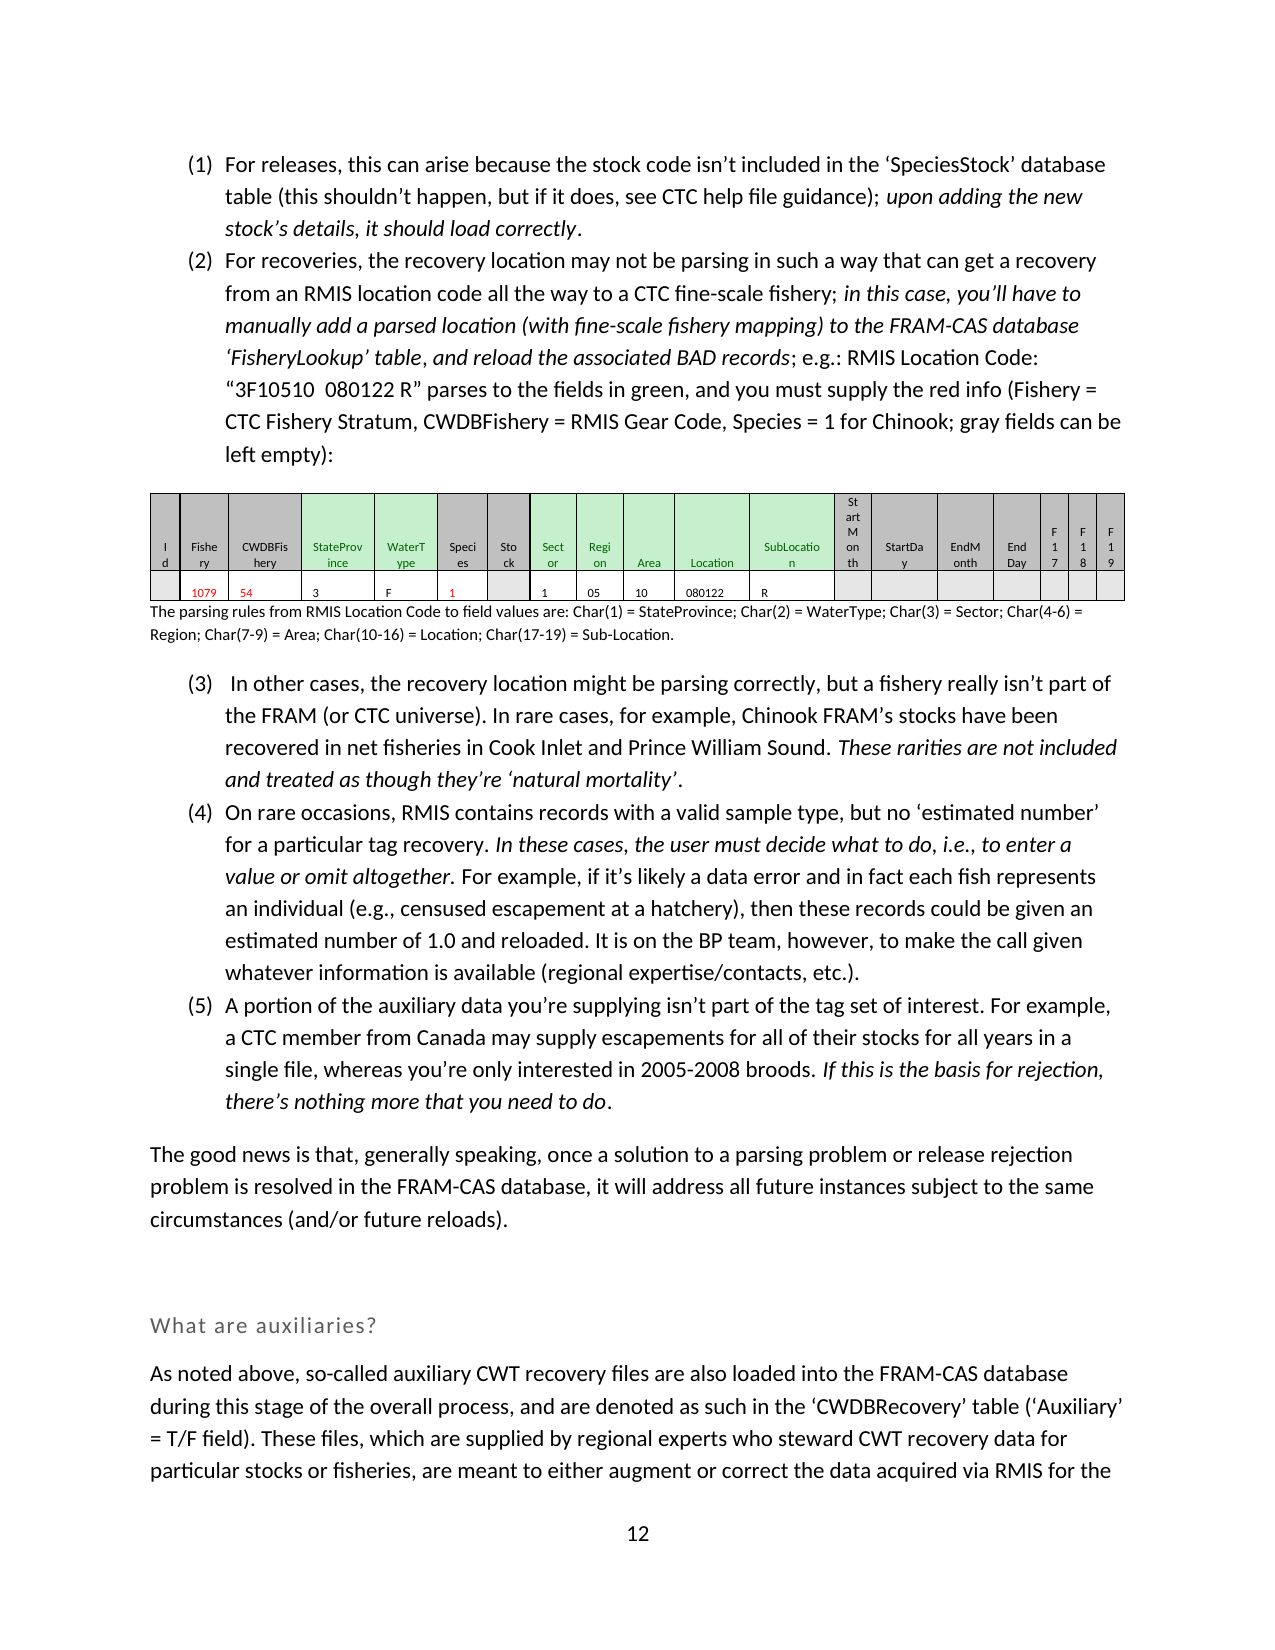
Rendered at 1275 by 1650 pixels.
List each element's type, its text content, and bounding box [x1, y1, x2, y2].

table_header Stock [488, 494, 529, 570]
table_cell [938, 571, 993, 600]
table_header F18 [1069, 494, 1096, 570]
table_header EndMonth [938, 494, 993, 570]
table_header Species [438, 494, 487, 570]
text The parsing rules from RMIS Location Code to field values are: Char(1) = StateProvince; Char(2) = WaterType; Char(3) = Sector; Char(4-6) = Region; Char(7-9) = Area; Char(10-16) = Location; Char(17-19) = Sub-Location. [150, 601, 1125, 645]
table_cell 080122 [675, 571, 749, 600]
table_header F19 [1097, 494, 1124, 570]
table_cell [1041, 571, 1068, 600]
table_header WaterType [375, 494, 437, 570]
table_cell [994, 571, 1040, 600]
table_header Fishery [181, 494, 228, 570]
list For releases, this can arise because the stock code isn’t included in the ‘SpeciesStock’ database table (this shouldn’t happen, but if it does, see CTC help file guidance); upon adding the new stock’s details, it should load correctly. [187, 150, 1125, 242]
list On rare occasions, RMIS contains records with a valid sample type, but no ‘estimated number’ for a particular tag recovery. In these cases, the user must decide what to do, i.e., to enter a value or omit altogether. For example, if it’s likely a data error and in fact each fish represents an individual (e.g., censused escapement at a hatchery), then these records could be given an estimated number of 1.0 and reloaded. It is on the BP team, however, to make the call given whatever information is available (regional expertise/contacts, etc.). [187, 798, 1125, 987]
table_header StartMonth [835, 494, 871, 570]
list A portion of the auxiliary data you’re supplying isn’t part of the tag set of interest. For example, a CTC member from Canada may supply escapements for all of their stocks for all years in a single file, whereas you’re only interested in 2005-2008 broods. If this is the basis for rejection, there’s nothing more that you need to do. [187, 991, 1125, 1115]
table_cell 1 [438, 571, 487, 600]
list In other cases, the recovery location might be parsing correctly, but a fishery really isn’t part of the FRAM (or CTC universe). In rare cases, for example, Chinook FRAM’s stocks have been recovered in net fisheries in Cook Inlet and Prince William Sound. These rarities are not included and treated as though they’re ‘natural mortality’. [187, 669, 1125, 793]
table_cell [872, 571, 937, 600]
table_header StartDay [872, 494, 937, 570]
table_header Sector [531, 494, 576, 570]
table_cell [488, 571, 529, 600]
table_cell 54 [229, 571, 301, 600]
table_header Id [151, 494, 179, 570]
table_cell [1069, 571, 1096, 600]
table_cell [1097, 571, 1124, 600]
list For recoveries, the recovery location may not be parsing in such a way that can get a recovery from an RMIS location code all the way to a CTC fine-scale fishery; in this case, you’ll have to manually add a parsed location (with fine-scale fishery mapping) to the FRAM-CAS database ‘FisheryLookup’ table, and reload the associated BAD records; e.g.: RMIS Location Code: “3F10510 080122 R” parses to the fields in green, and you must supply the red info (Fishery = CTC Fishery Stratum, CWDBFishery = RMIS Gear Code, Species = 1 for Chinook; gray fields can be left empty): [187, 247, 1125, 468]
table_cell [835, 571, 871, 600]
table_cell 1 [531, 571, 576, 600]
table_cell F [375, 571, 437, 600]
table_header Location [675, 494, 749, 570]
table_header Region [577, 494, 623, 570]
table_header F17 [1041, 494, 1068, 570]
table_cell [151, 571, 179, 600]
subtitle What are auxiliaries? [150, 1311, 1125, 1339]
table_header SubLocation [750, 494, 834, 570]
table_header CWDBFishery [229, 494, 301, 570]
table_header StateProvince [302, 494, 374, 570]
table_header EndDay [994, 494, 1040, 570]
table_header Area [624, 494, 674, 570]
table_cell 3 [302, 571, 374, 600]
table_cell 10 [624, 571, 674, 600]
table_cell 1079 [181, 571, 228, 600]
table_cell 05 [577, 571, 623, 600]
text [150, 1359, 1125, 1484]
text The good news is that, generally speaking, once a solution to a parsing problem or release rejection problem is resolved in the FRAM-CAS database, it will address all future instances subject to the same circumstances (and/or future reloads). [150, 1140, 1125, 1233]
table_cell R [750, 571, 834, 600]
